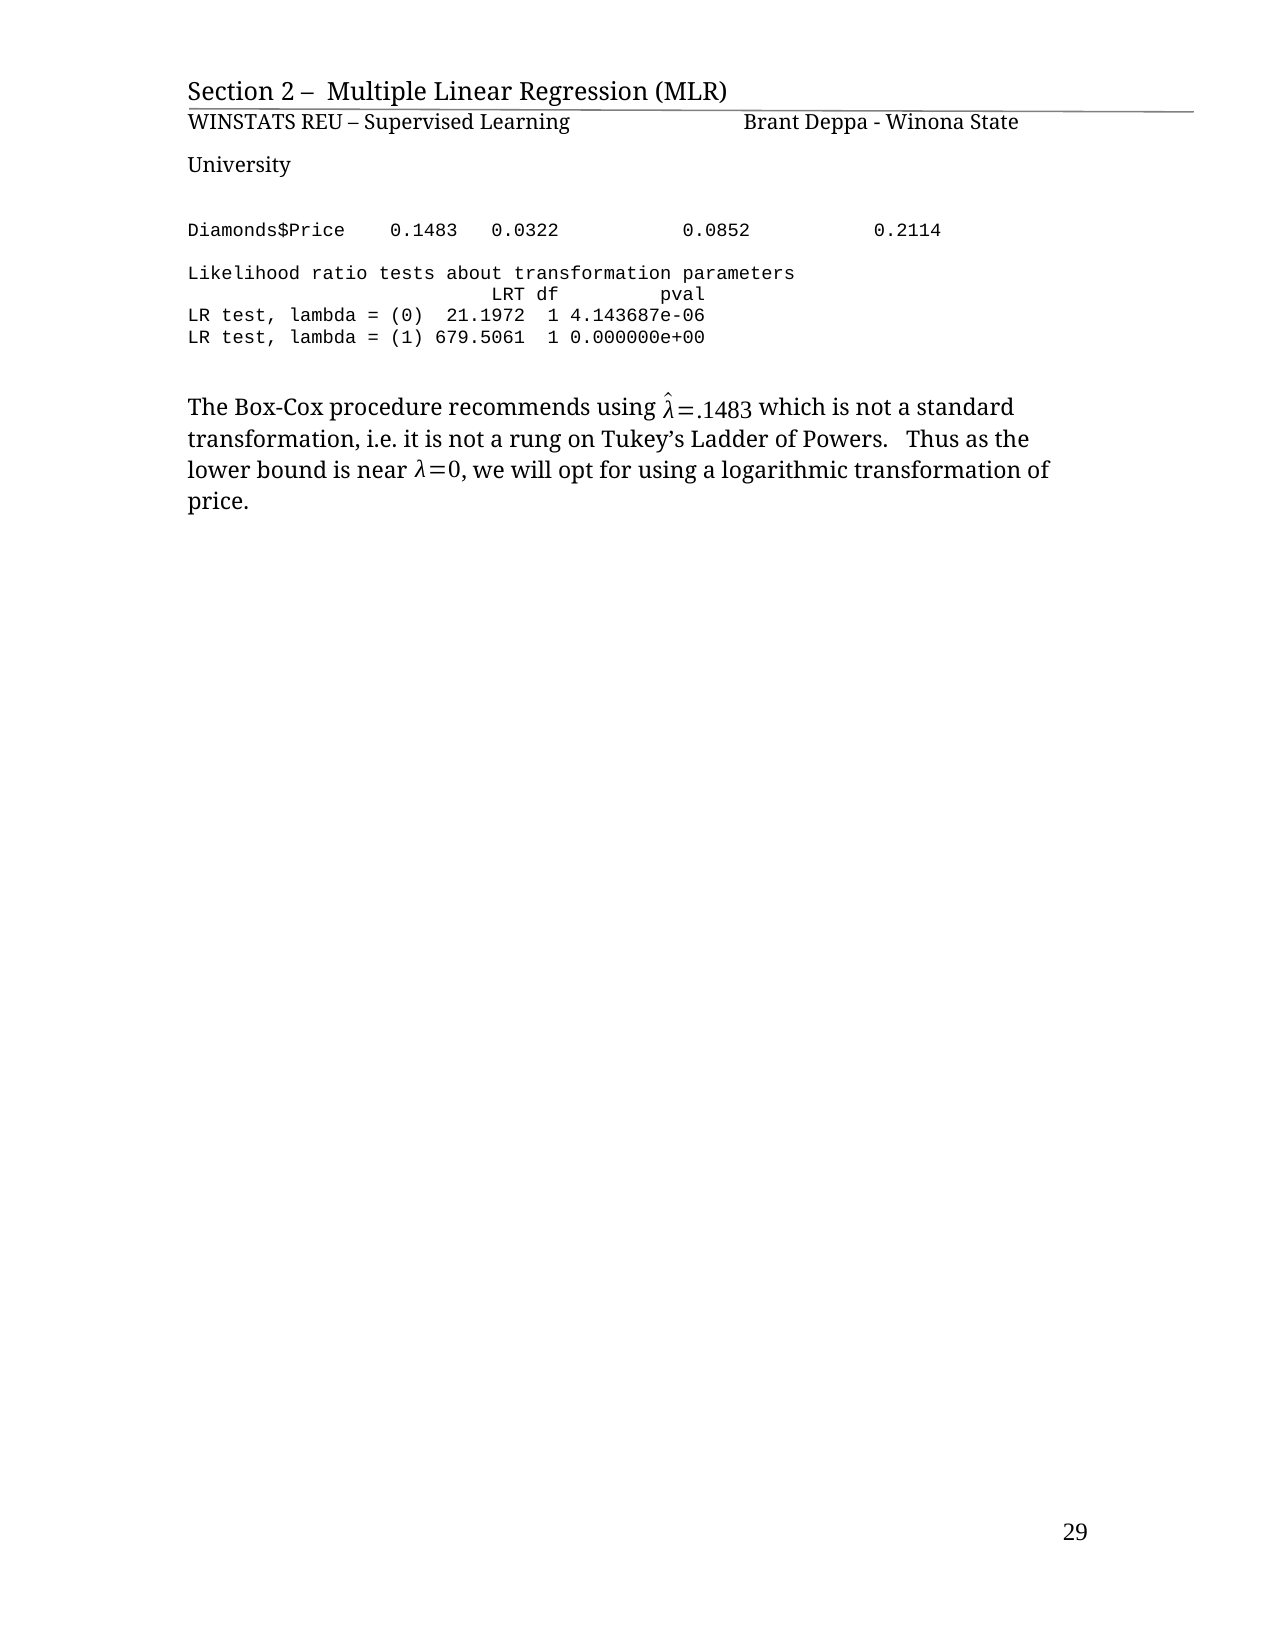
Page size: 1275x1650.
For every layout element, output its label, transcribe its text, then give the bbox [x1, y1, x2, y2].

text Diamonds$Price 0.1483 0.0322 0.0852 0.2114 [187, 221, 1087, 242]
text The Box-Cox procedure recommends using which is not a standard transformation, i.e. it is not a rung on Tukey’s Ladder of Powers. Thus as the lower bound is near , we will opt for using a logarithmic transformation of price. [187, 391, 1087, 517]
text LR test, lambda = (0) 21.1972 1 4.143687e-06 [187, 306, 1087, 327]
text LRT df pval [187, 285, 1087, 306]
text LR test, lambda = (1) 679.5061 1 0.000000e+00 [187, 327, 1087, 349]
text Likelihood ratio tests about transformation parameters [187, 264, 1087, 285]
